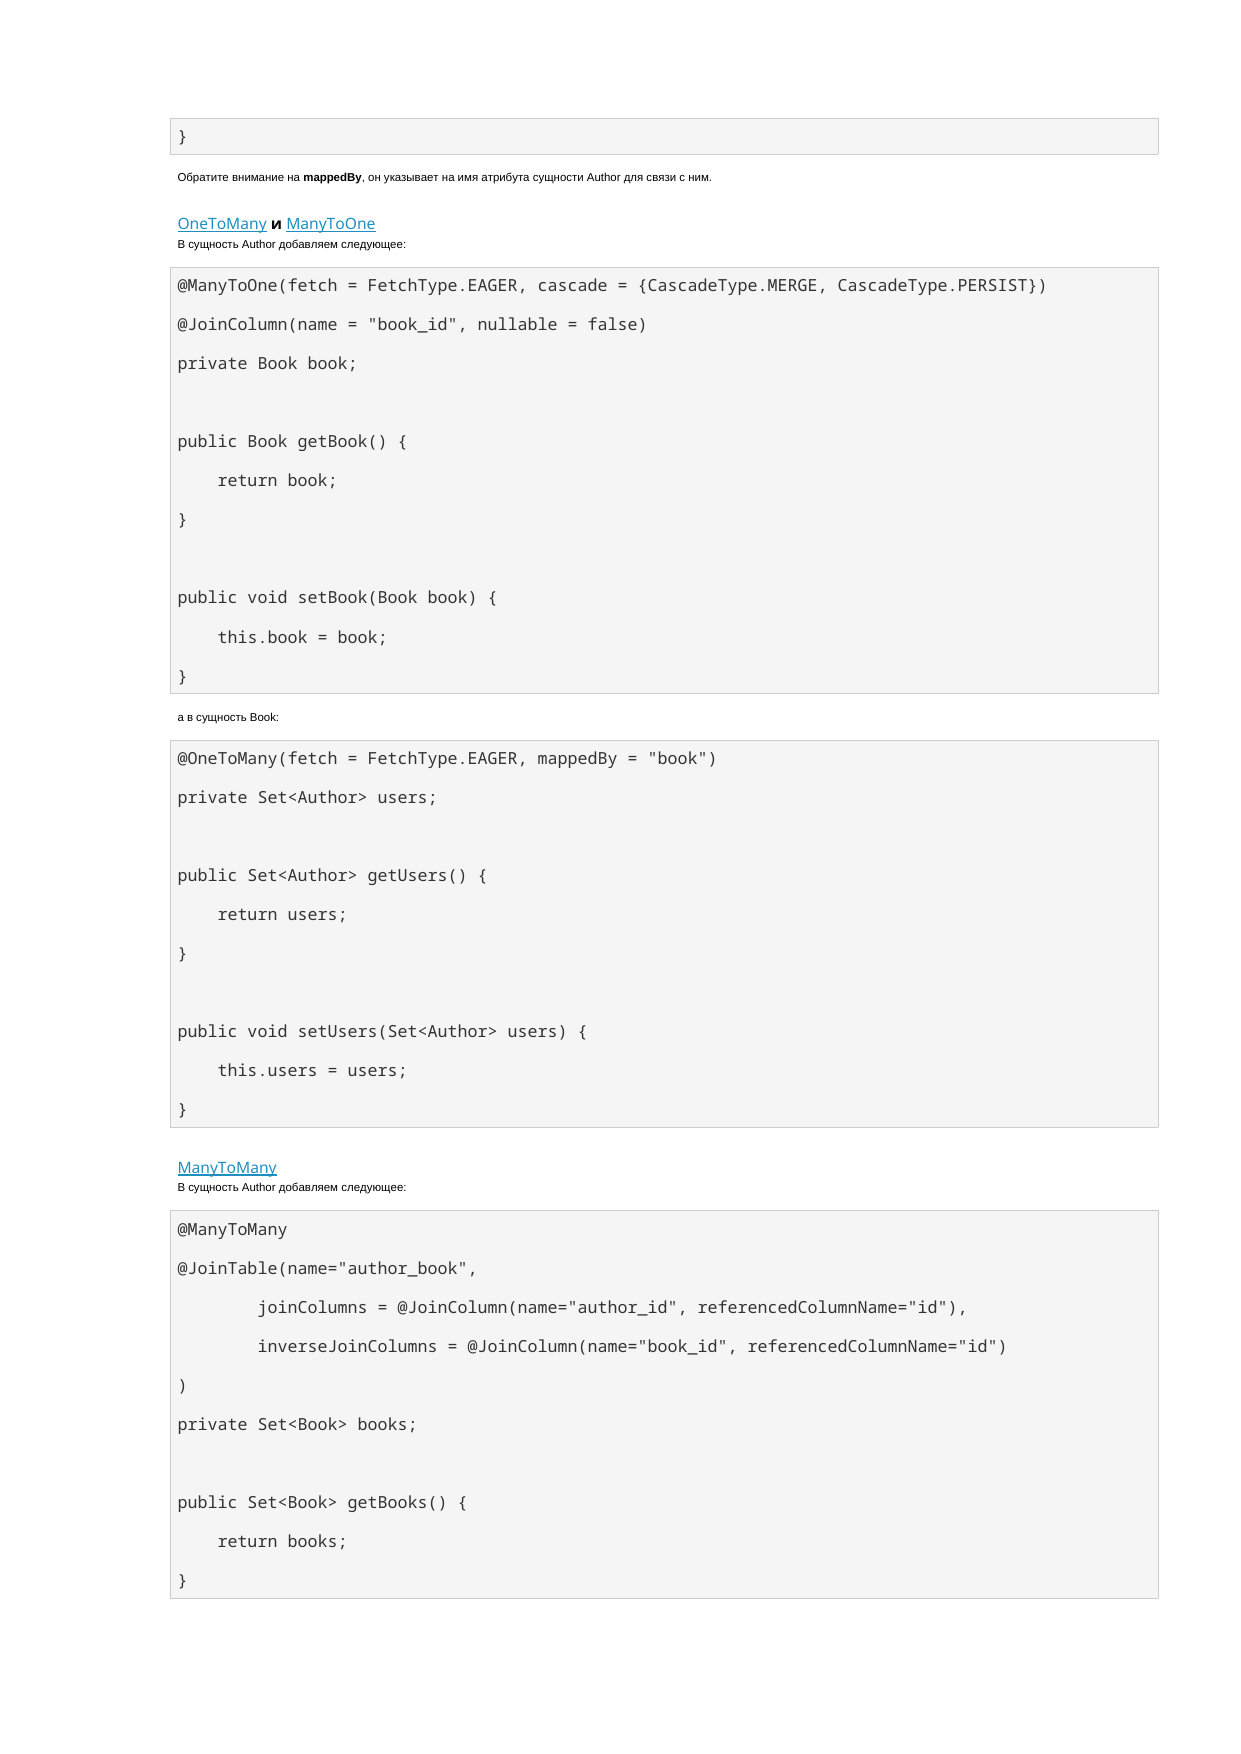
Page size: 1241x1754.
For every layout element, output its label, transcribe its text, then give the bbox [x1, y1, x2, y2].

text ) [171, 1367, 1158, 1396]
subtitle ManyToMany [177, 1144, 1152, 1178]
text В сущность Author добавляем следующее: [177, 1181, 1152, 1194]
text public Set<Author> getUsers() { [171, 857, 1158, 886]
text public Set<Book> getBooks() { [171, 1484, 1158, 1513]
text } [171, 935, 1158, 964]
text } [171, 119, 1158, 154]
text @JoinTable(name="author_book", [171, 1249, 1158, 1279]
subtitle OneToMany и ManyToOne [177, 200, 1152, 234]
text @OneToMany(fetch = FetchType.EAGER, mappedBy = "book") [171, 741, 1158, 769]
text joinColumns = @JoinColumn(name="author_id", referencedColumnName="id"), [171, 1288, 1158, 1318]
text return users; [171, 896, 1158, 925]
text public void setUsers(Set<Author> users) { [171, 1013, 1158, 1043]
text В сущность Author добавляем следующее: [177, 237, 1152, 251]
text } [171, 1562, 1158, 1598]
text а в сущность Book: [177, 710, 1152, 723]
text @ManyToOne(fetch = FetchType.EAGER, cascade = {CascadeType.MERGE, CascadeType.PERSIST}) [171, 268, 1158, 296]
text private Set<Author> users; [171, 779, 1158, 808]
text @JoinColumn(name = "book_id", nullable = false) [171, 306, 1158, 335]
text Обратите внимание на mappedBy, он указывает на имя атрибута сущности Author для связи с ним. [177, 171, 1152, 184]
text public Book getBook() { [171, 423, 1158, 453]
text this.users = users; [171, 1052, 1158, 1082]
text return books; [171, 1523, 1158, 1552]
text inverseJoinColumns = @JoinColumn(name="book_id", referencedColumnName="id") [171, 1328, 1158, 1357]
text private Book book; [171, 345, 1158, 374]
text this.book = book; [171, 618, 1158, 648]
text } [171, 657, 1158, 693]
text } [171, 501, 1158, 531]
text private Set<Book> books; [171, 1406, 1158, 1435]
text } [171, 1091, 1158, 1127]
text return book; [171, 462, 1158, 492]
text @ManyToMany [171, 1211, 1158, 1240]
text public void setBook(Book book) { [171, 579, 1158, 609]
